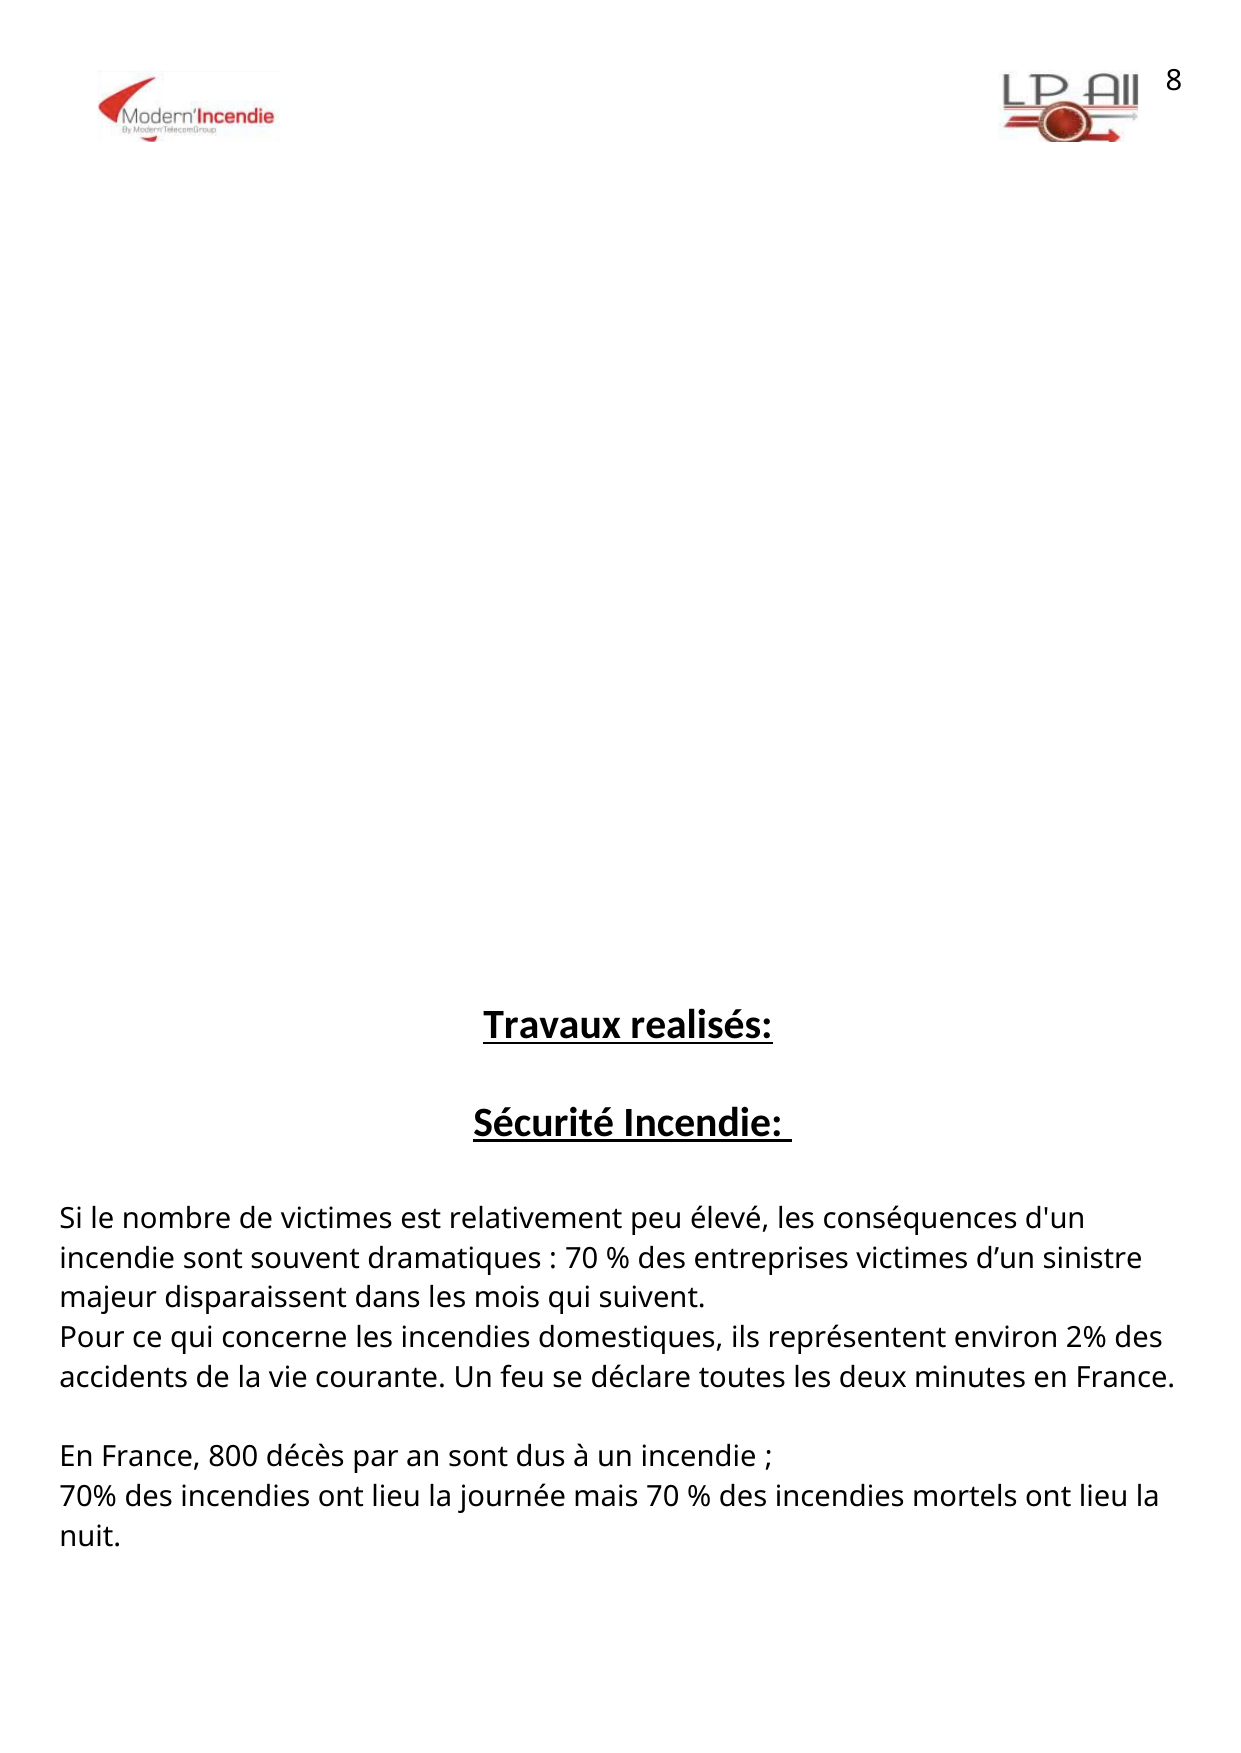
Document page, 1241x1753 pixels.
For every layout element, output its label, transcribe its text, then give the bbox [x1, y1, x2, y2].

text En France, 800 décès par an sont dus à un incendie ; [59, 1435, 1197, 1475]
text Pour ce qui concerne les incendies domestiques, ils représentent environ 2% des accidents de la vie courante. Un feu se déclare toutes les deux minutes en France. [59, 1316, 1197, 1396]
picture [996, 70, 1139, 141]
subtitle Sécurité Incendie: [59, 1096, 1197, 1146]
text 70% des incendies ont lieu la journée mais 70 % des incendies mortels ont lieu la nuit. [59, 1475, 1197, 1554]
text Si le nombre de victimes est relativement peu élevé, les conséquences d'un incendie sont souvent dramatiques : 70 % des entreprises victimes d’un sinistre majeur disparaissent dans les mois qui suivent. [59, 1197, 1197, 1316]
subtitle Travaux realisés: [59, 998, 1197, 1049]
picture [96, 70, 280, 141]
